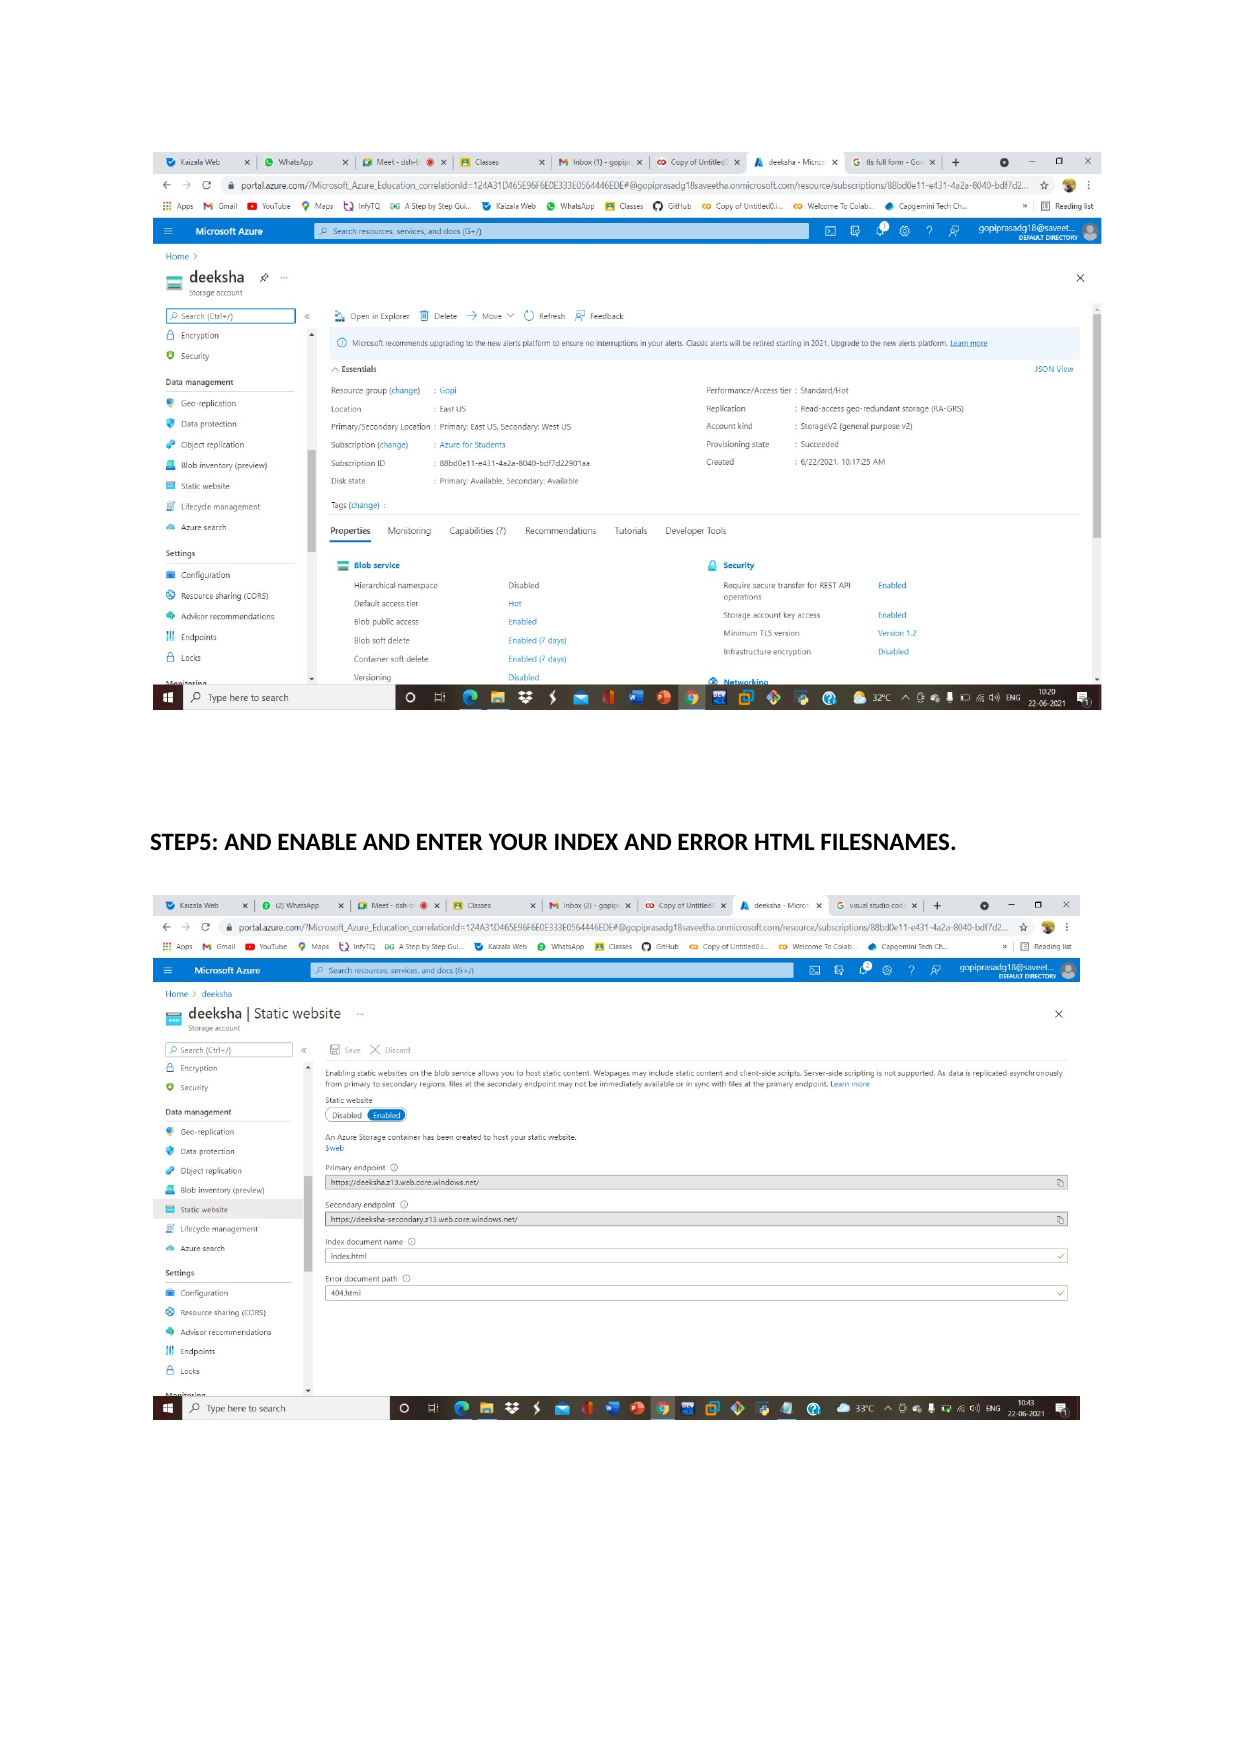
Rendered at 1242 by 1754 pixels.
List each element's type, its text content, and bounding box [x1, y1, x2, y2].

picture [153, 895, 1080, 1420]
text STEP5: AND ENABLE AND ENTER YOUR INDEX AND ERROR HTML FILESNAMES. [150, 826, 998, 857]
picture [153, 152, 1102, 710]
